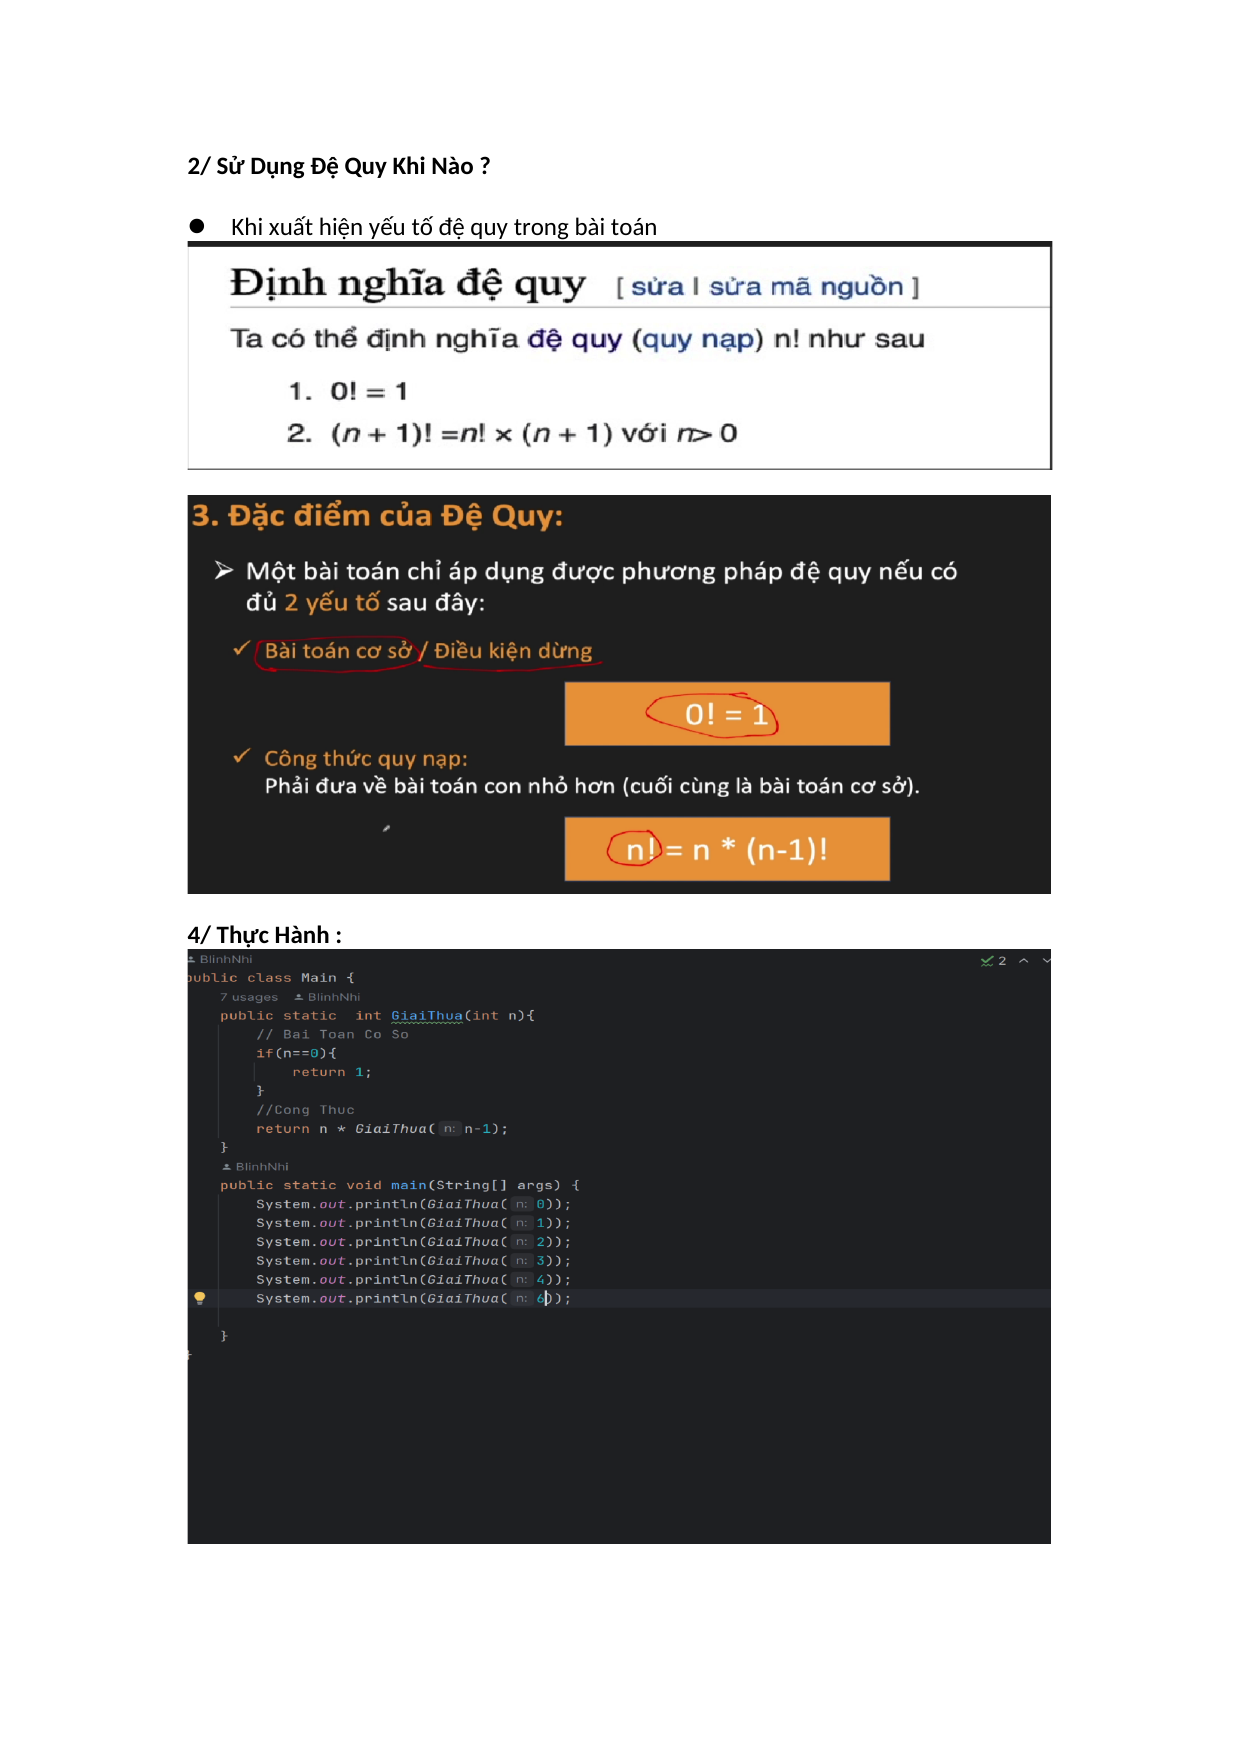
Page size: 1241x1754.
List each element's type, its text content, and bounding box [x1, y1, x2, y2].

text 2/ Sử Dụng Đệ Quy Khi Nào ? [187, 150, 1053, 181]
picture [187, 241, 1053, 470]
picture [187, 495, 1051, 894]
list Khi xuất hiện yếu tố đệ quy trong bài toán [187, 211, 1053, 241]
picture [187, 949, 1051, 1544]
text 4/ Thực Hành : [187, 919, 1053, 949]
